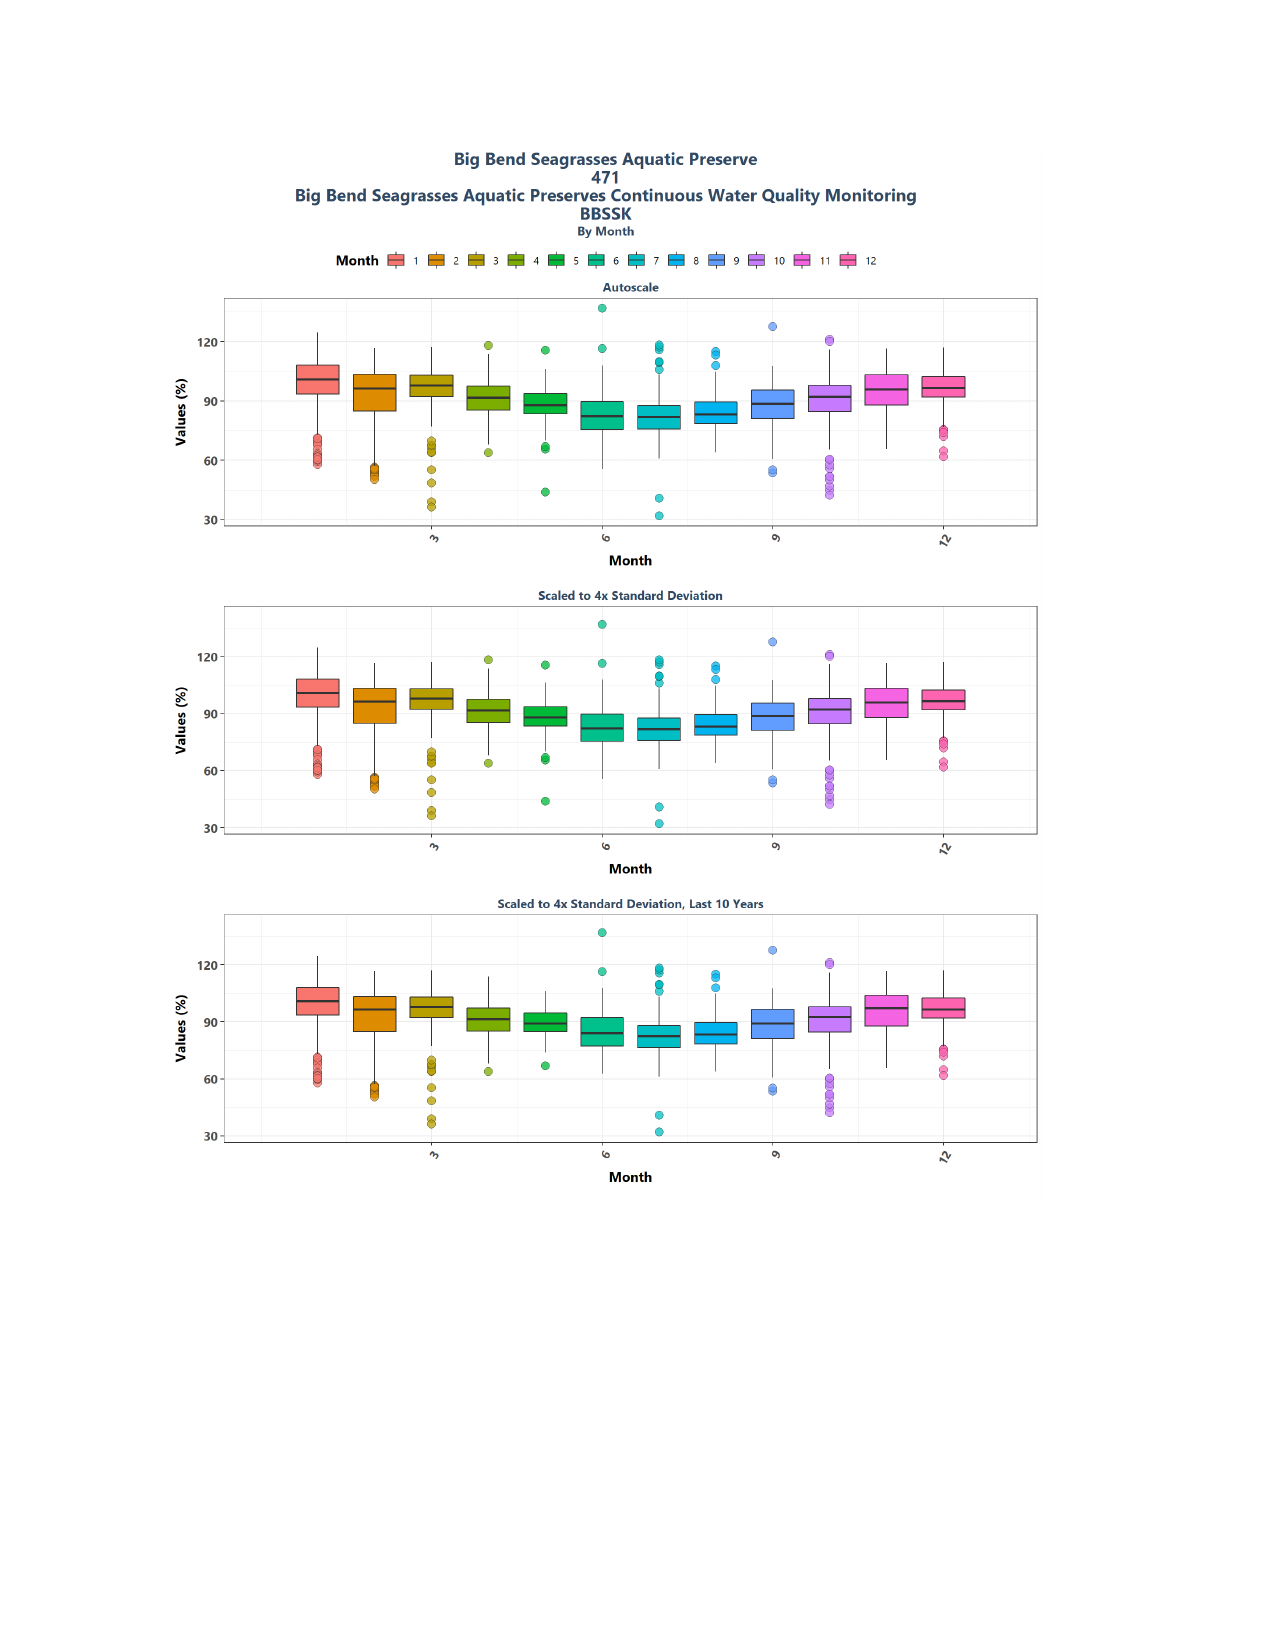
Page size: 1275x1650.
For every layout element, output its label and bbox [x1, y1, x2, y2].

picture [168, 150, 1044, 1200]
